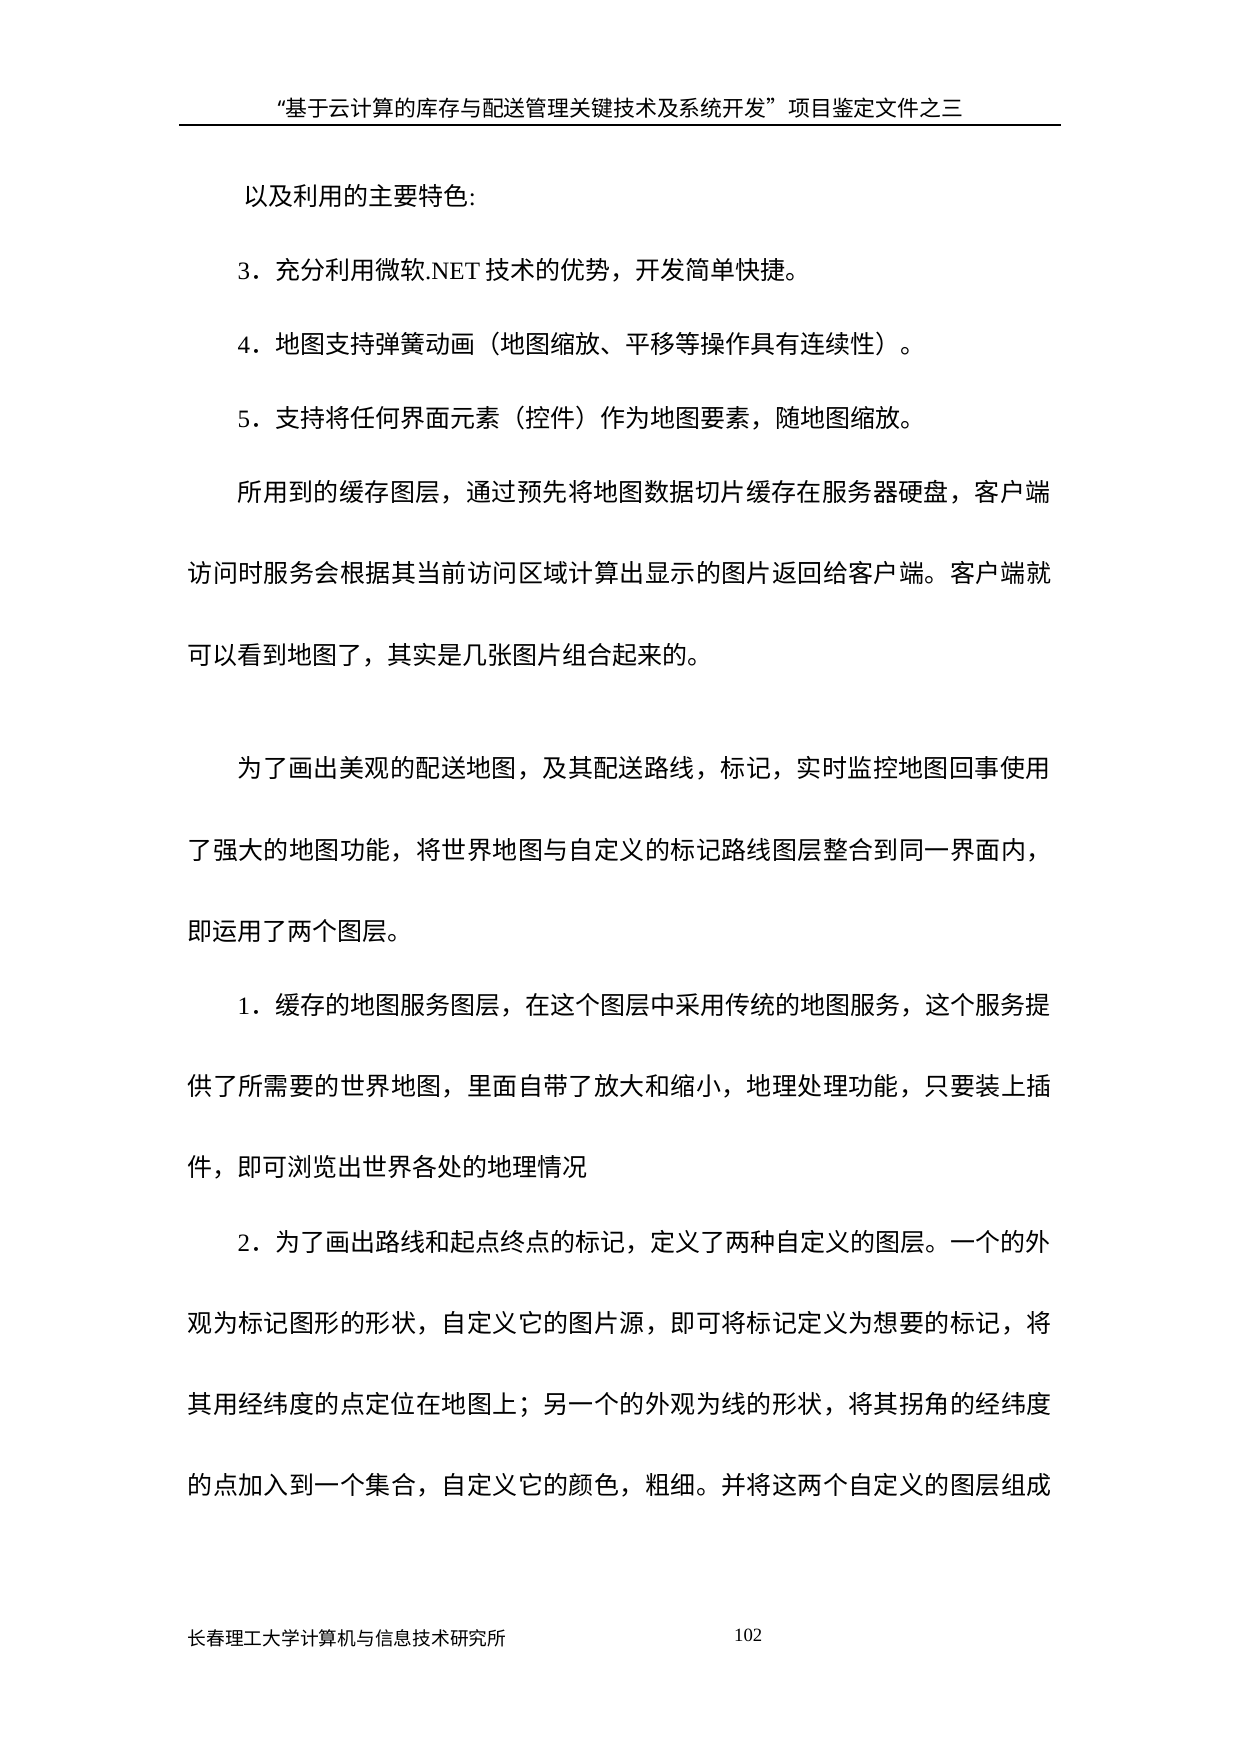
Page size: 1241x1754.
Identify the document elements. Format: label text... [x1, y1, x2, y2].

text 以及利用的主要特色: [187, 162, 1053, 227]
text 1．缓存的地图服务图层，在这个图层中采用传统的地图服务，这个服务提供了所需要的世界地图，里面自带了放大和缩小，地理处理功能，只要装上插件，即可浏览出世界各处的地理情况 [187, 971, 1053, 1198]
text 为了画出美观的配送地图，及其配送路线，标记，实时监控地图回事使用了强大的地图功能，将世界地图与自定义的标记路线图层整合到同一界面内，即运用了两个图层。 [187, 734, 1053, 962]
text 所用到的缓存图层，通过预先将地图数据切片缓存在服务器硬盘，客户端访问时服务会根据其当前访问区域计算出显示的图片返回给客户端。客户端就可以看到地图了，其实是几张图片组合起来的。 [187, 458, 1053, 686]
text 3．充分利用微软.NET技术的优势，开发简单快捷。 [187, 236, 1053, 301]
text 5．支持将任何界面元素（控件）作为地图要素，随地图缩放。 [187, 384, 1053, 449]
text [187, 1208, 1053, 1516]
text 4．地图支持弹簧动画（地图缩放、平移等操作具有连续性）。 [187, 310, 1053, 375]
